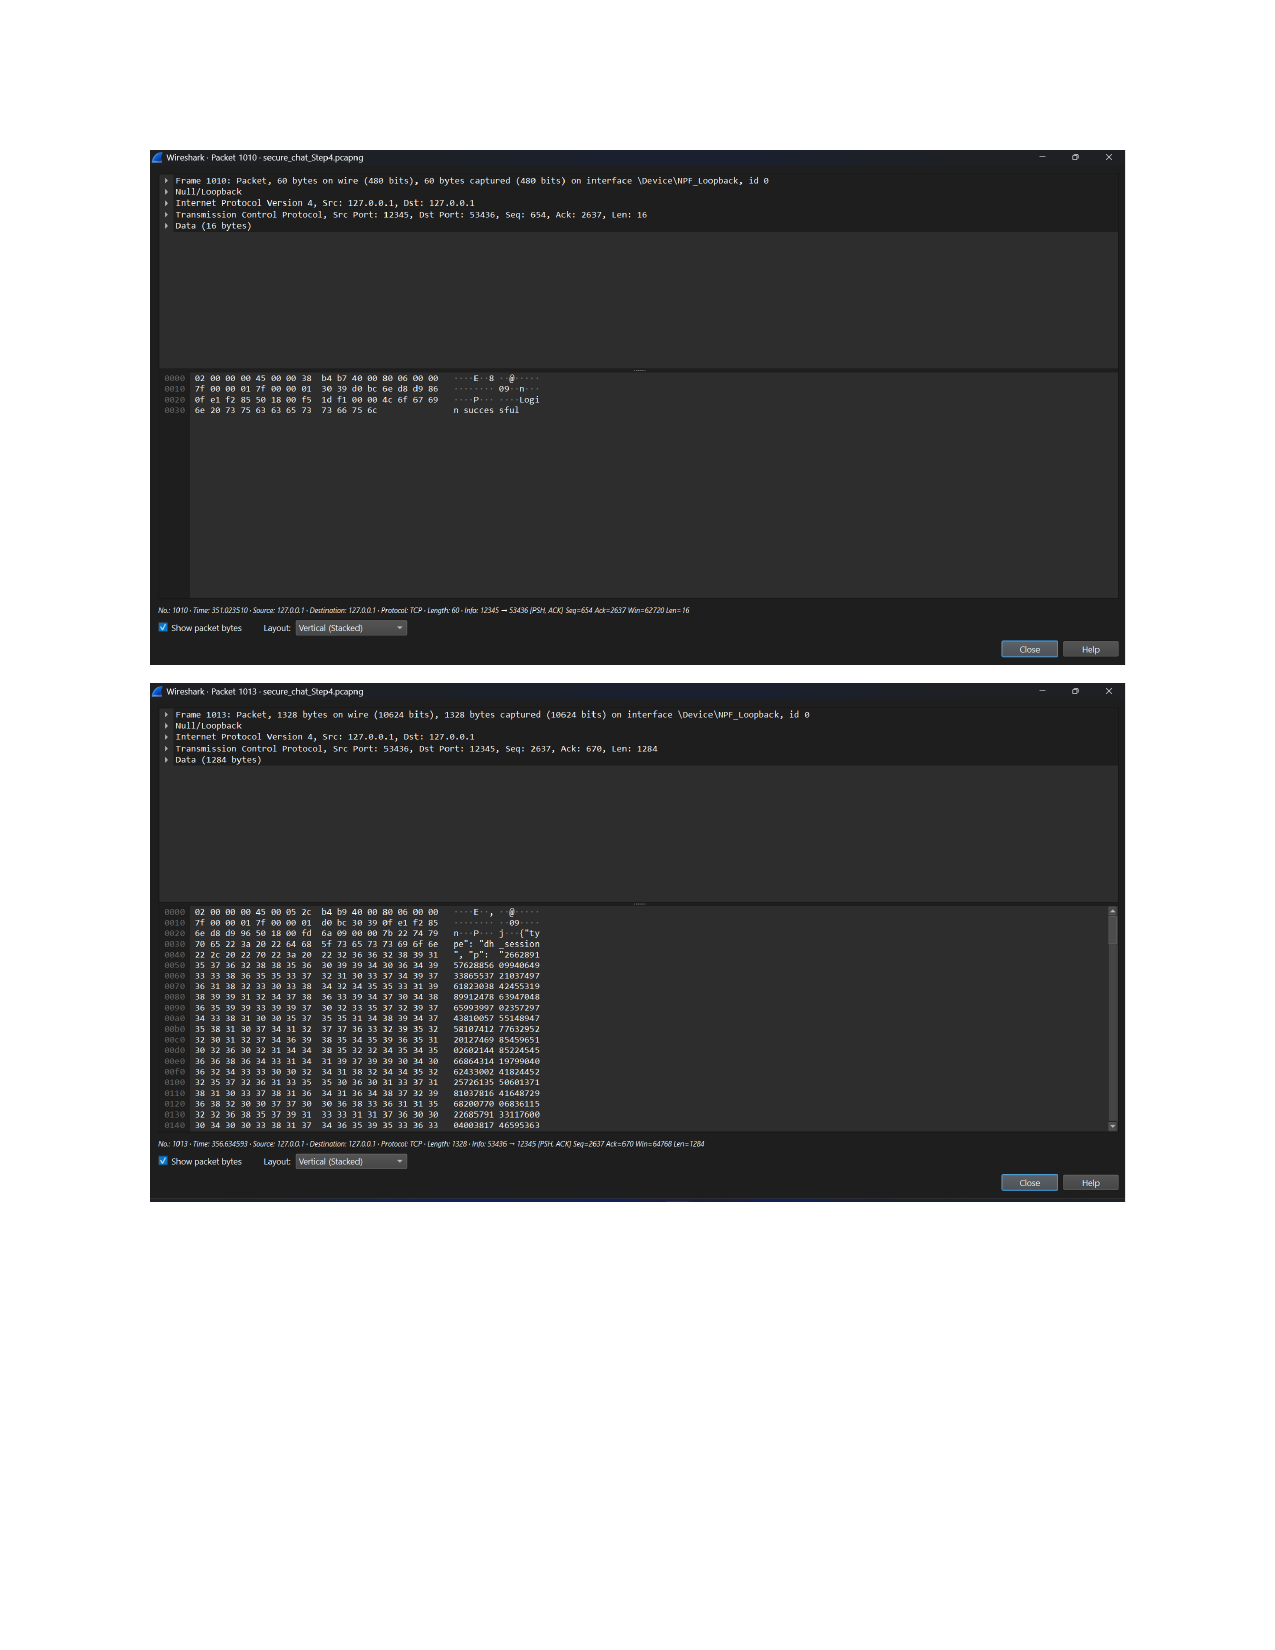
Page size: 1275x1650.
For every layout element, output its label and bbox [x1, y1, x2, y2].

picture [150, 683, 1125, 1202]
picture [150, 150, 1125, 665]
